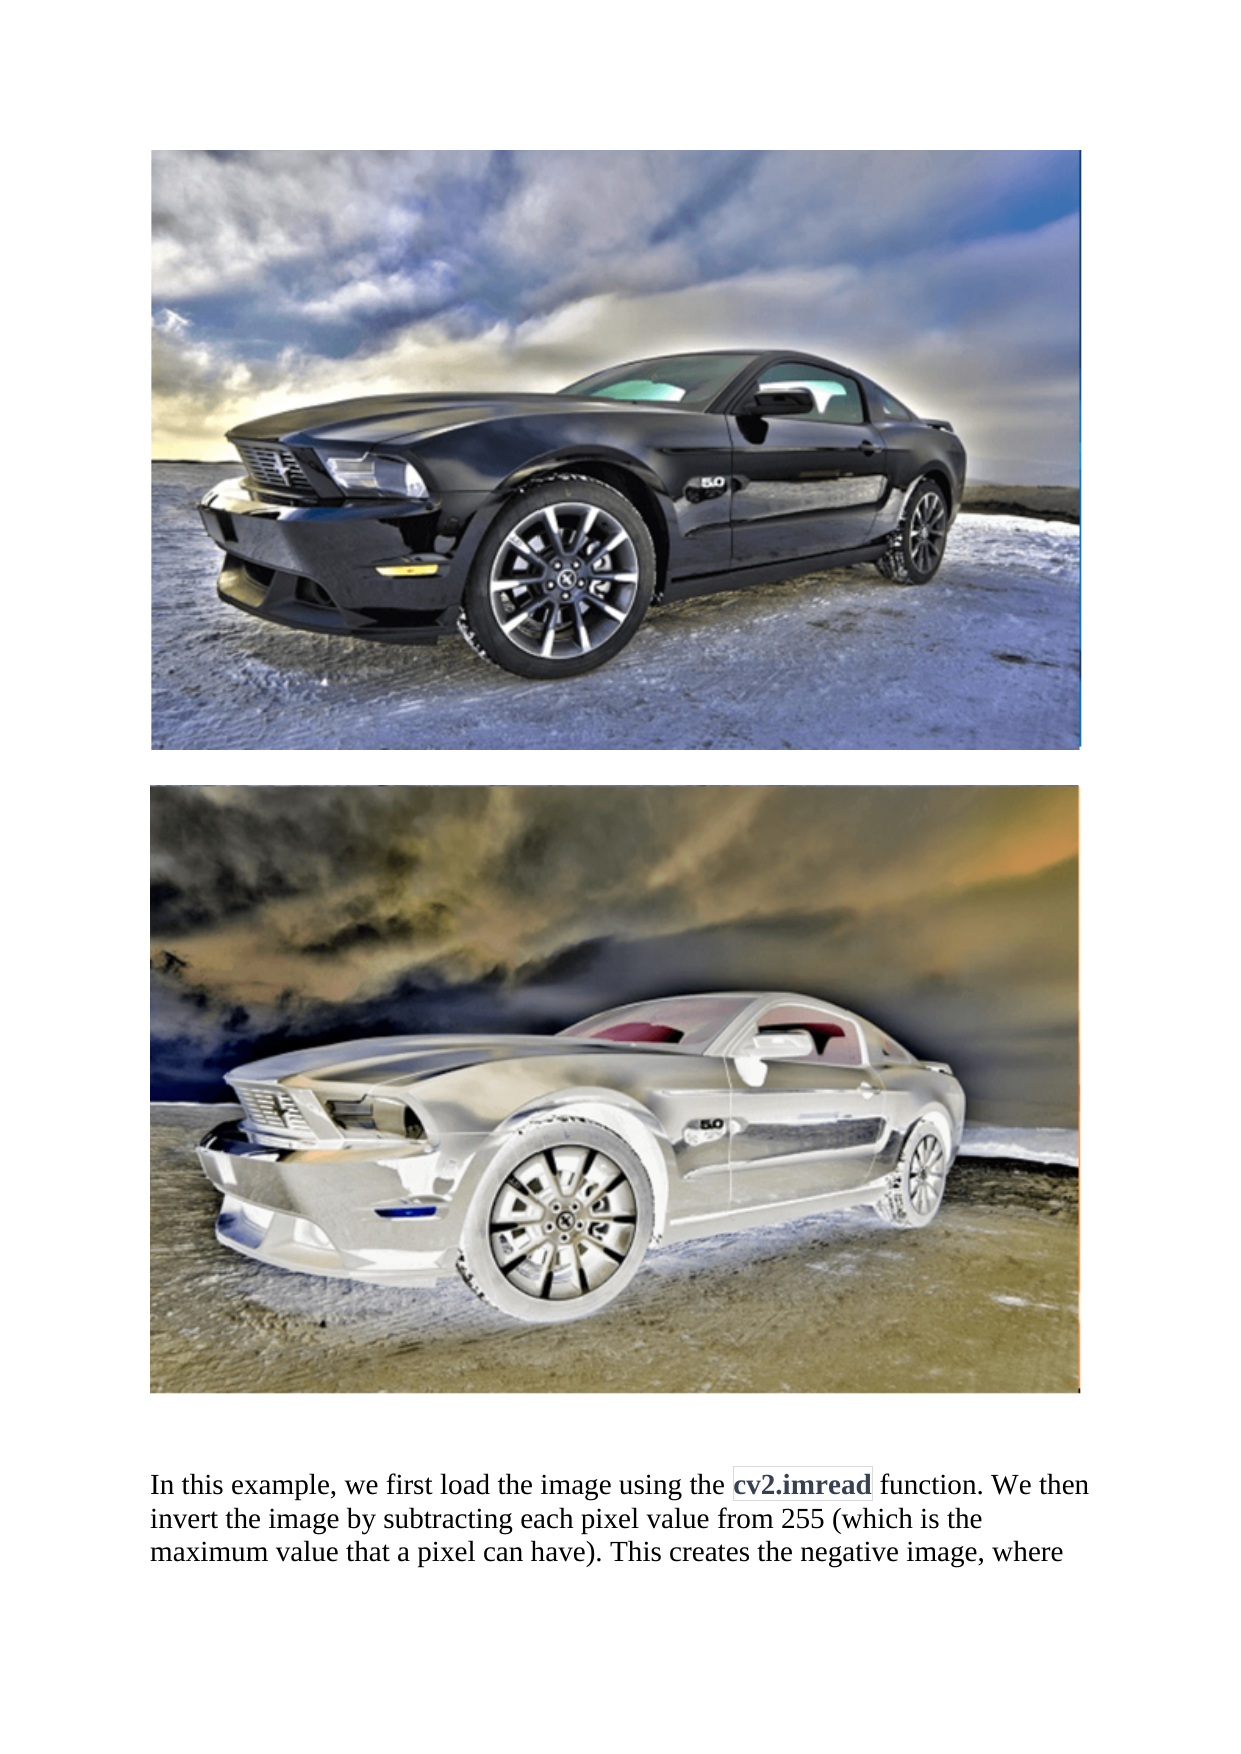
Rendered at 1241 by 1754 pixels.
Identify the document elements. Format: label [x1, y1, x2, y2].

text [150, 1466, 1090, 1568]
picture [150, 785, 1082, 1395]
picture [150, 150, 1083, 750]
